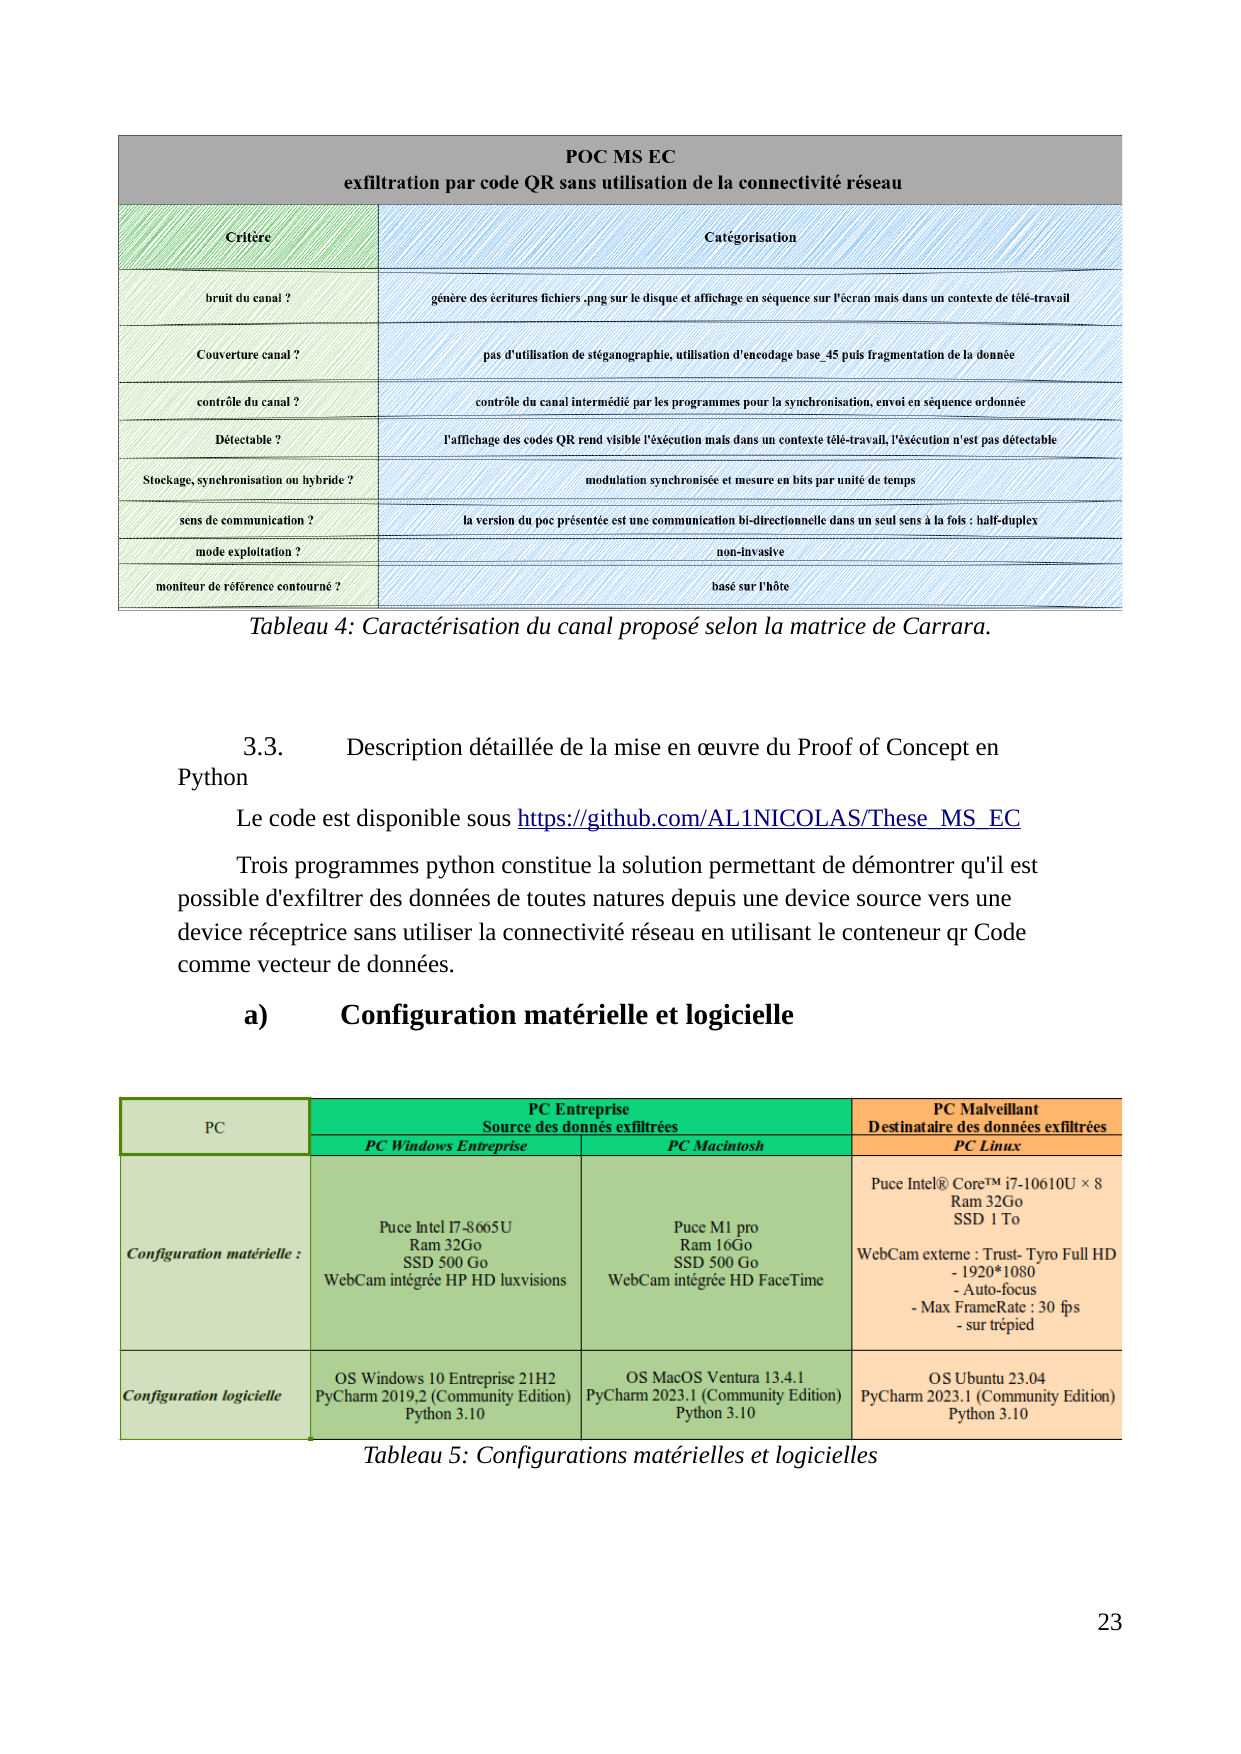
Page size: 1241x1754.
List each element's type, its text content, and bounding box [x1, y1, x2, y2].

subtitle Configuration matérielle et logicielle [118, 997, 1122, 1031]
text Le code est disponible sous https://github.com/AL1NICOLAS/These_MS_EC [177, 803, 1063, 832]
picture [118, 130, 1123, 611]
picture [118, 1096, 1123, 1441]
text Trois programmes python constitue la solution permettant de démontrer qu'il est possible d'exfiltrer des données de toutes natures depuis une device source vers une device réceptrice sans utiliser la connectivité réseau en utilisant le conteneur qr Code comme vecteur de données. [177, 851, 1063, 978]
subtitle Description détaillée de la mise en œuvre du Proof of Concept en Python [177, 731, 1063, 790]
